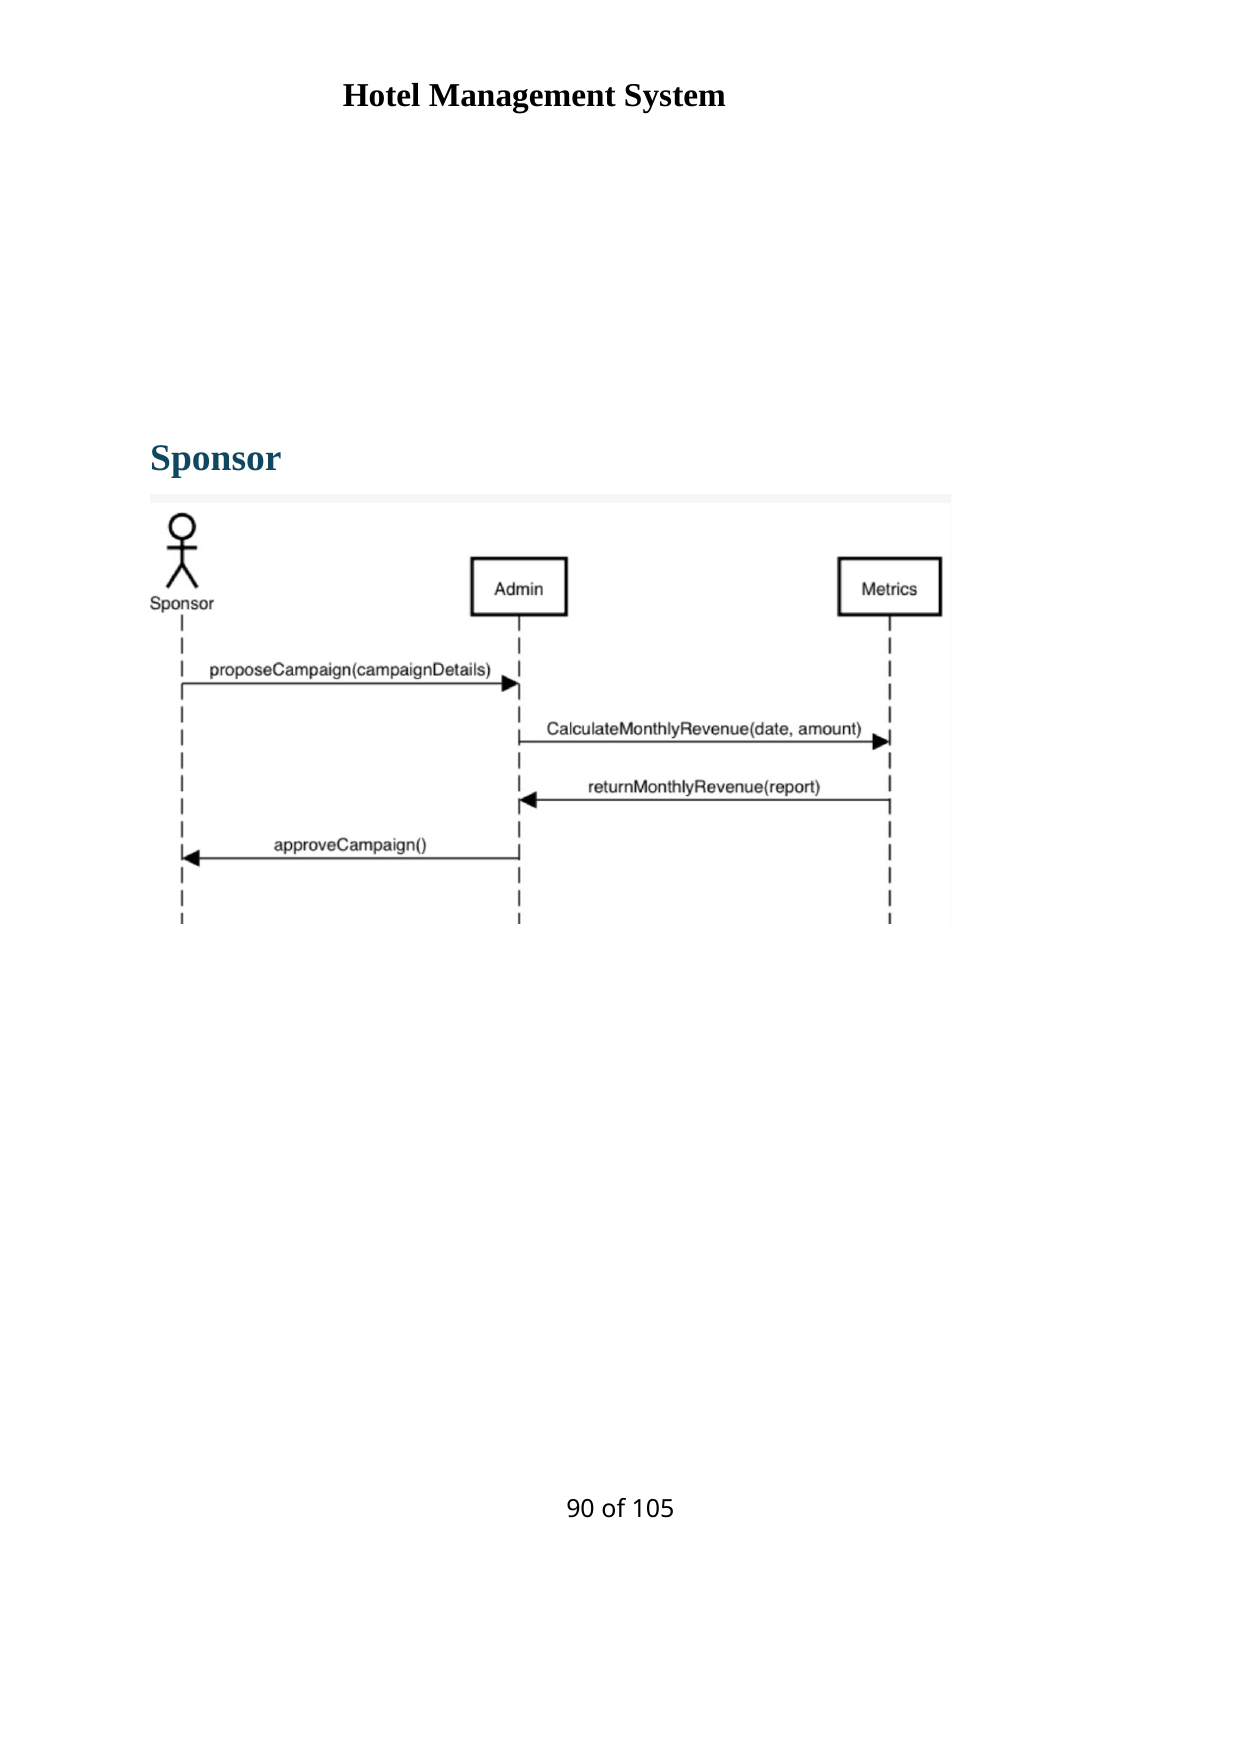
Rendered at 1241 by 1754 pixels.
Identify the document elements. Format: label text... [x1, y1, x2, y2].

picture [150, 494, 952, 924]
subtitle Sponsor [150, 436, 1090, 479]
